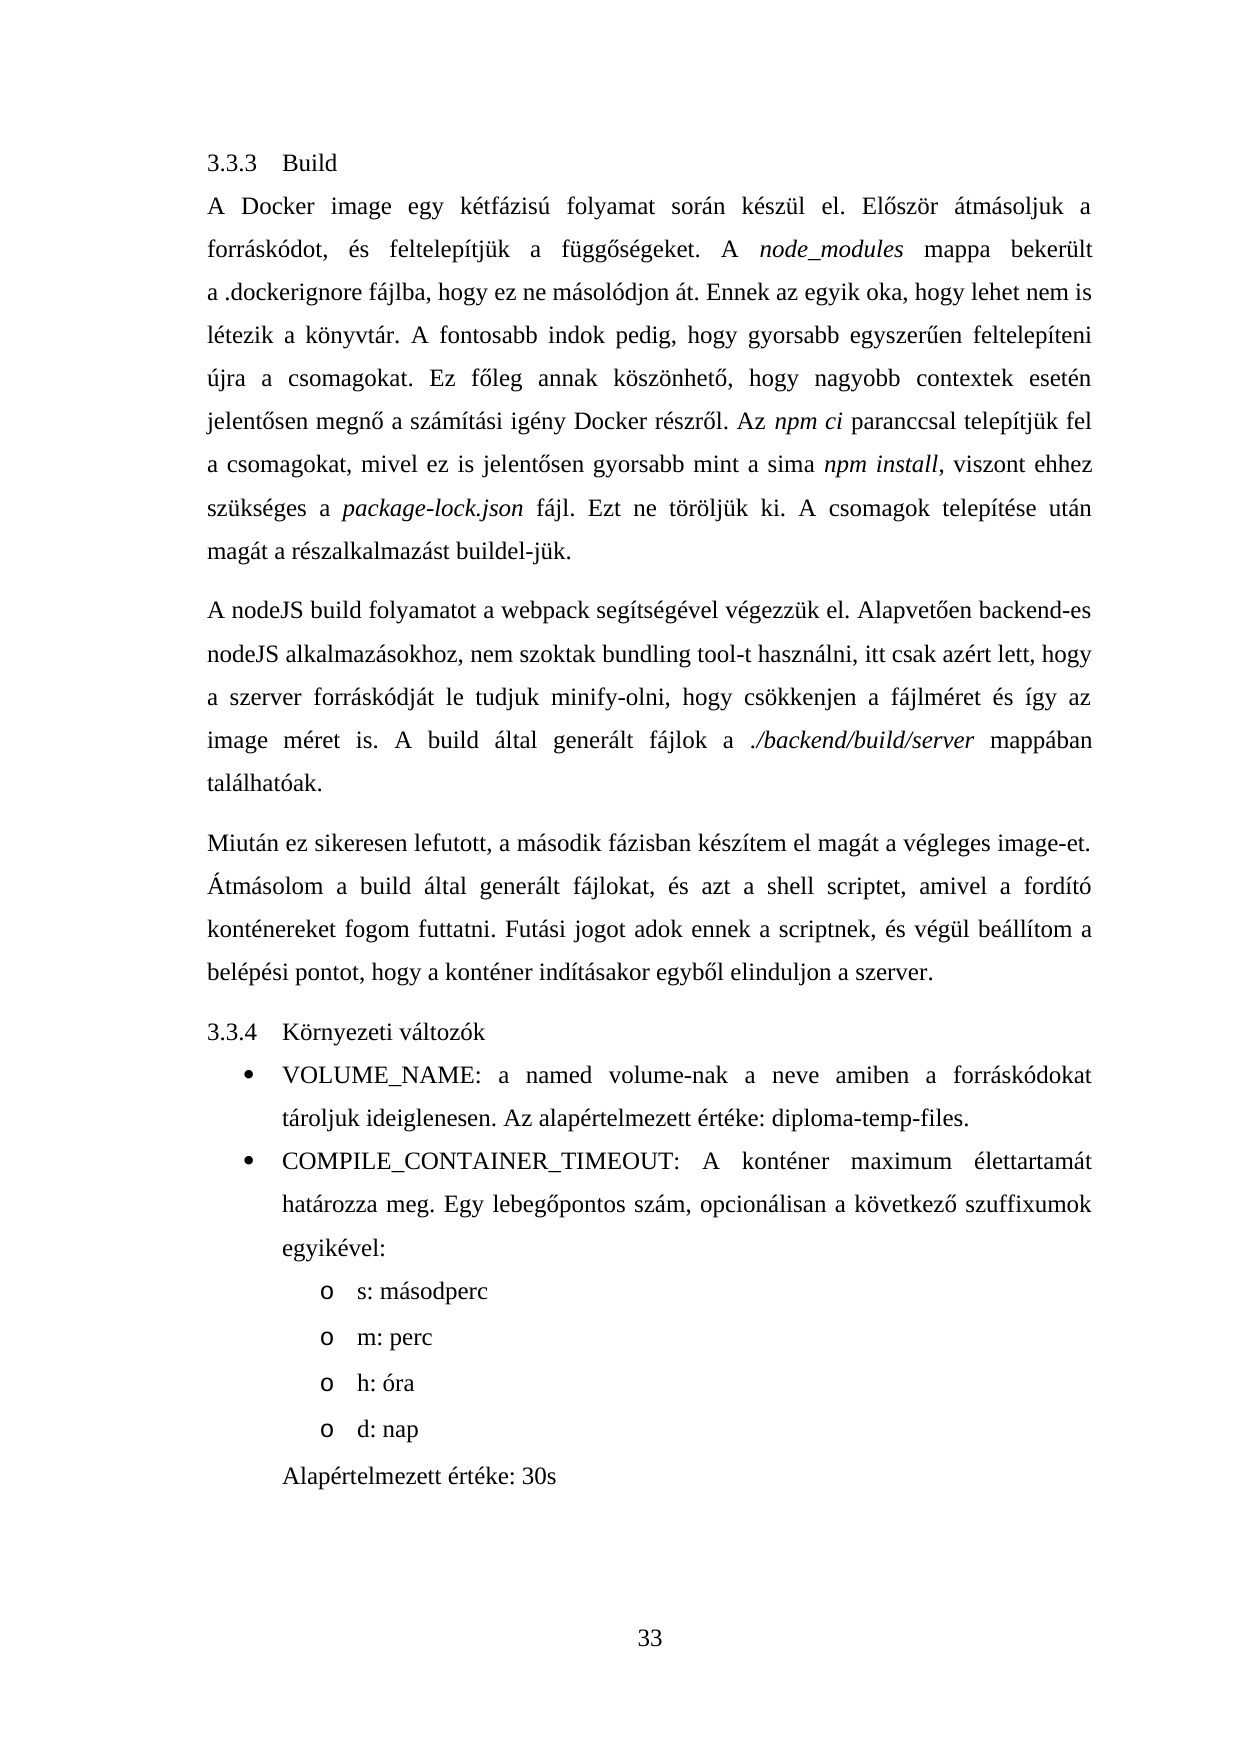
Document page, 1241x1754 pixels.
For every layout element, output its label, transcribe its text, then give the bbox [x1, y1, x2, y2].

list d: nap [319, 1414, 1092, 1445]
list h: óra [319, 1368, 1092, 1399]
subtitle Környezeti változók [207, 1017, 1092, 1046]
list VOLUME_NAME: a named volume-nak a neve amiben a forráskódokat tároljuk ideiglenesen. Az alapértelmezett értéke: diploma-temp-files. [244, 1060, 1092, 1132]
text A nodeJS build folyamatot a webpack segítségével végezzük el. Alapvetően backend-es nodeJS alkalmazásokhoz, nem szoktak bundling tool-t használni, itt csak azért lett, hogy a szerver forráskódját le tudjuk minify-olni, hogy csökkenjen a fájlméret és így az image méret is. A build által generált fájlok a ./backend/build/server mappában találhatóak. [207, 596, 1092, 797]
text Miután ez sikeresen lefutott, a második fázisban készítem el magát a végleges image-et. Átmásolom a build által generált fájlokat, és azt a shell scriptet, amivel a fordító konténereket fogom futtatni. Futási jogot adok ennek a scriptnek, és végül beállítom a belépési pontot, hogy a konténer indításakor egyből elinduljon a szerver. [207, 828, 1092, 986]
list m: perc [319, 1322, 1092, 1353]
subtitle Build [207, 148, 1092, 176]
list s: másodperc [319, 1276, 1092, 1307]
list Alapértelmezett értéke: 30s [282, 1461, 1092, 1489]
list COMPILE_CONTAINER_TIMEOUT: A konténer maximum élettartamát határozza meg. Egy lebegőpontos szám, opcionálisan a következő szuffixumok egyikével: [244, 1146, 1092, 1261]
text A Docker image egy kétfázisú folyamat során készül el. Először átmásoljuk a forráskódot, és feltelepítjük a függőségeket. A node_modules mappa bekerült a .dockerignore fájlba, hogy ez ne másolódjon át. Ennek az egyik oka, hogy lehet nem is létezik a könyvtár. A fontosabb indok pedig, hogy gyorsabb egyszerűen feltelepíteni újra a csomagokat. Ez főleg annak köszönhető, hogy nagyobb contextek esetén jelentősen megnő a számítási igény Docker részről. Az npm ci paranccsal telepítjük fel a csomagokat, mivel ez is jelentősen gyorsabb mint a sima npm install, viszont ehhez szükséges a package-lock.json fájl. Ezt ne töröljük ki. A csomagok telepítése után magát a részalkalmazást buildel-jük. [207, 191, 1092, 564]
